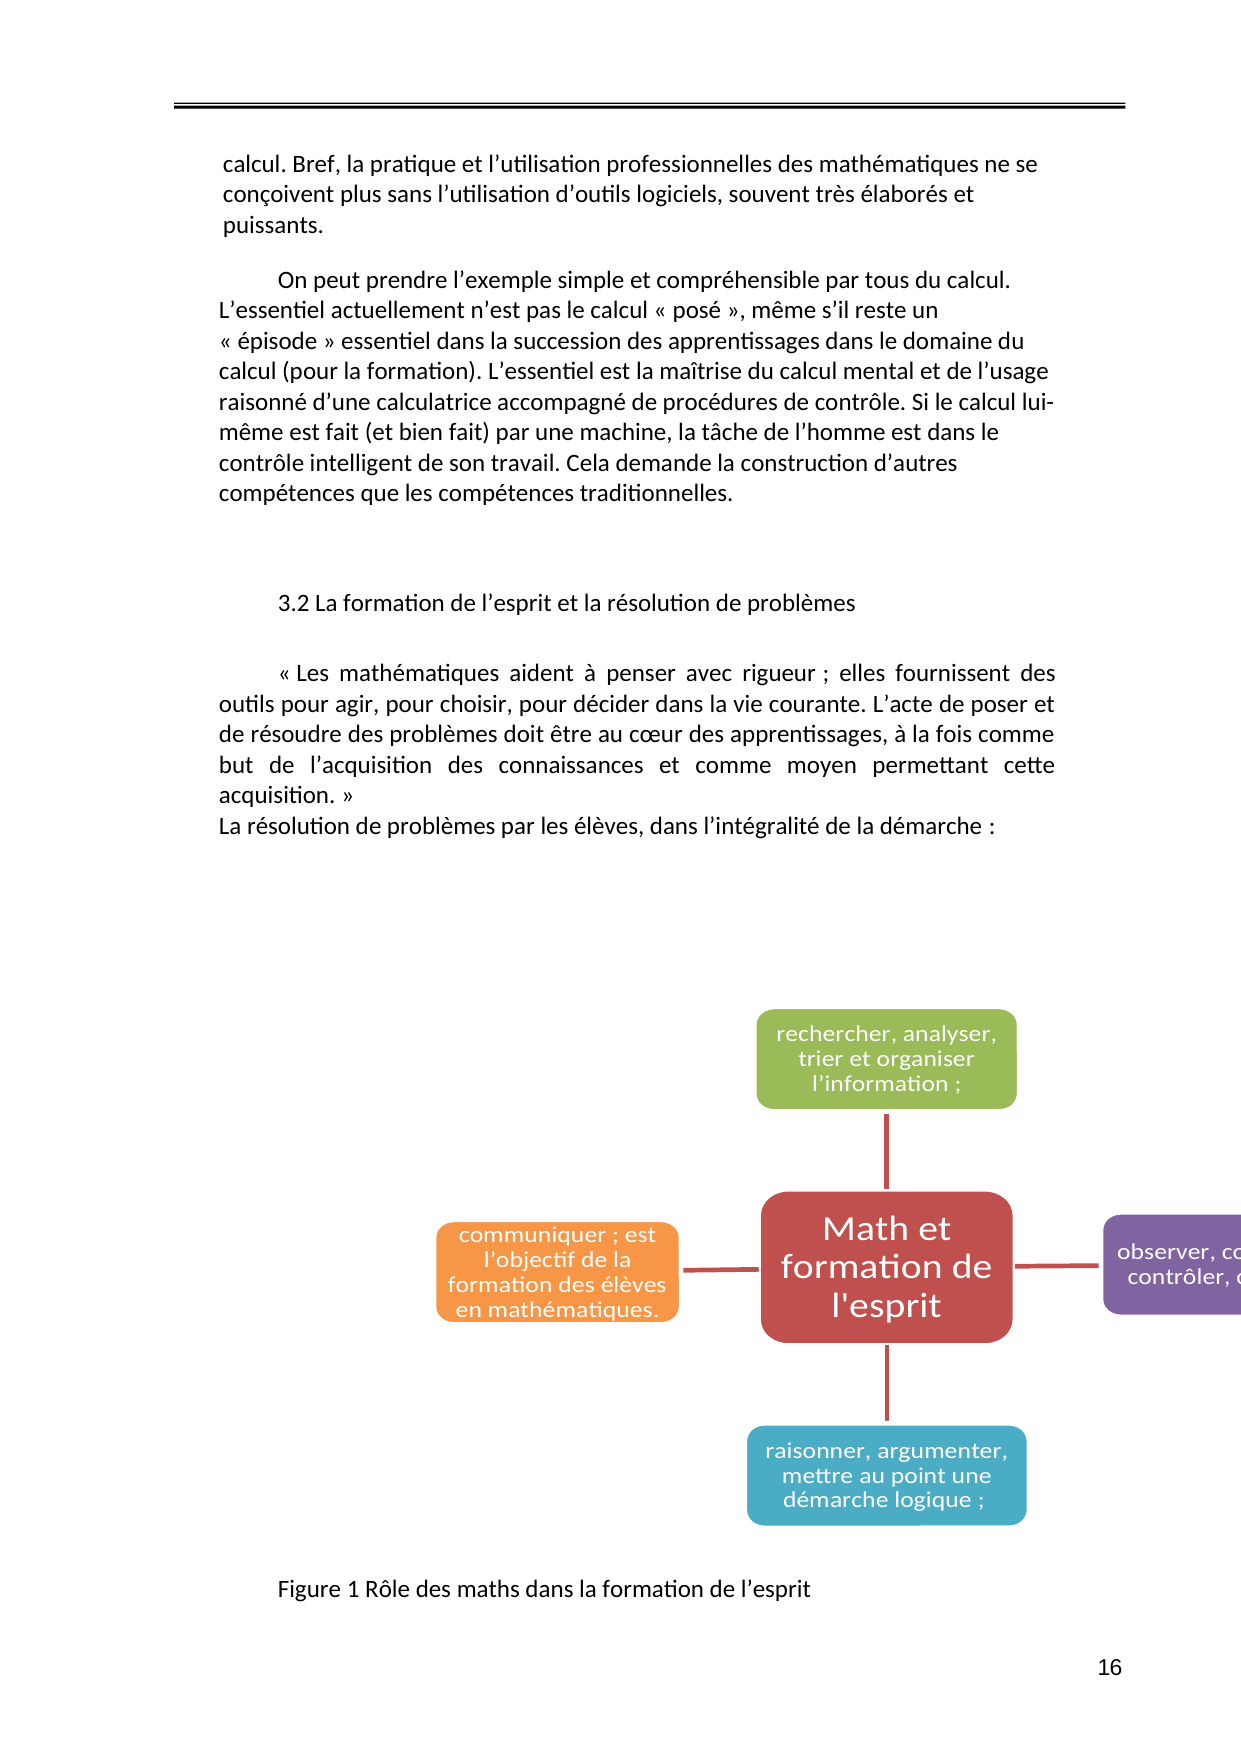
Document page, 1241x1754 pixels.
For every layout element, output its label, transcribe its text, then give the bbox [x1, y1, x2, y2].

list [185, 148, 1056, 239]
text Figure 5 Rôle des maths dans la formation de l’esprit [219, 1573, 1056, 1603]
text 3.2 La formation de l’esprit et la résolution de problèmes [219, 587, 1056, 618]
text « Les mathématiques aident à penser avec rigueur ; elles fournissent des outils pour agir, pour choisir, pour décider dans la vie courante. L’acte de poser et de résoudre des problèmes doit être au cœur des apprentissages, à la fois comme but de l’acquisition des connaissances et comme moyen permettant cette acquisition. » La résolution de problèmes par les élèves, dans l’intégralité de la démarche : [219, 658, 1056, 841]
text On peut prendre l’exemple simple et compréhensible par tous du calcul. L’essentiel actuellement n’est pas le calcul « posé », même s’il reste un « épisode » essentiel dans la succession des apprentissages dans le domaine du calcul (pour la formation). L’essentiel est la maîtrise du calcul mental et de l’usage raisonné d’une calculatrice accompagné de procédures de contrôle. Si le calcul lui-même est fait (et bien fait) par une machine, la tâche de l’homme est dans le contrôle intelligent de son travail. Cela demande la construction d’autres compétences que les compétences traditionnelles. [219, 264, 1056, 508]
